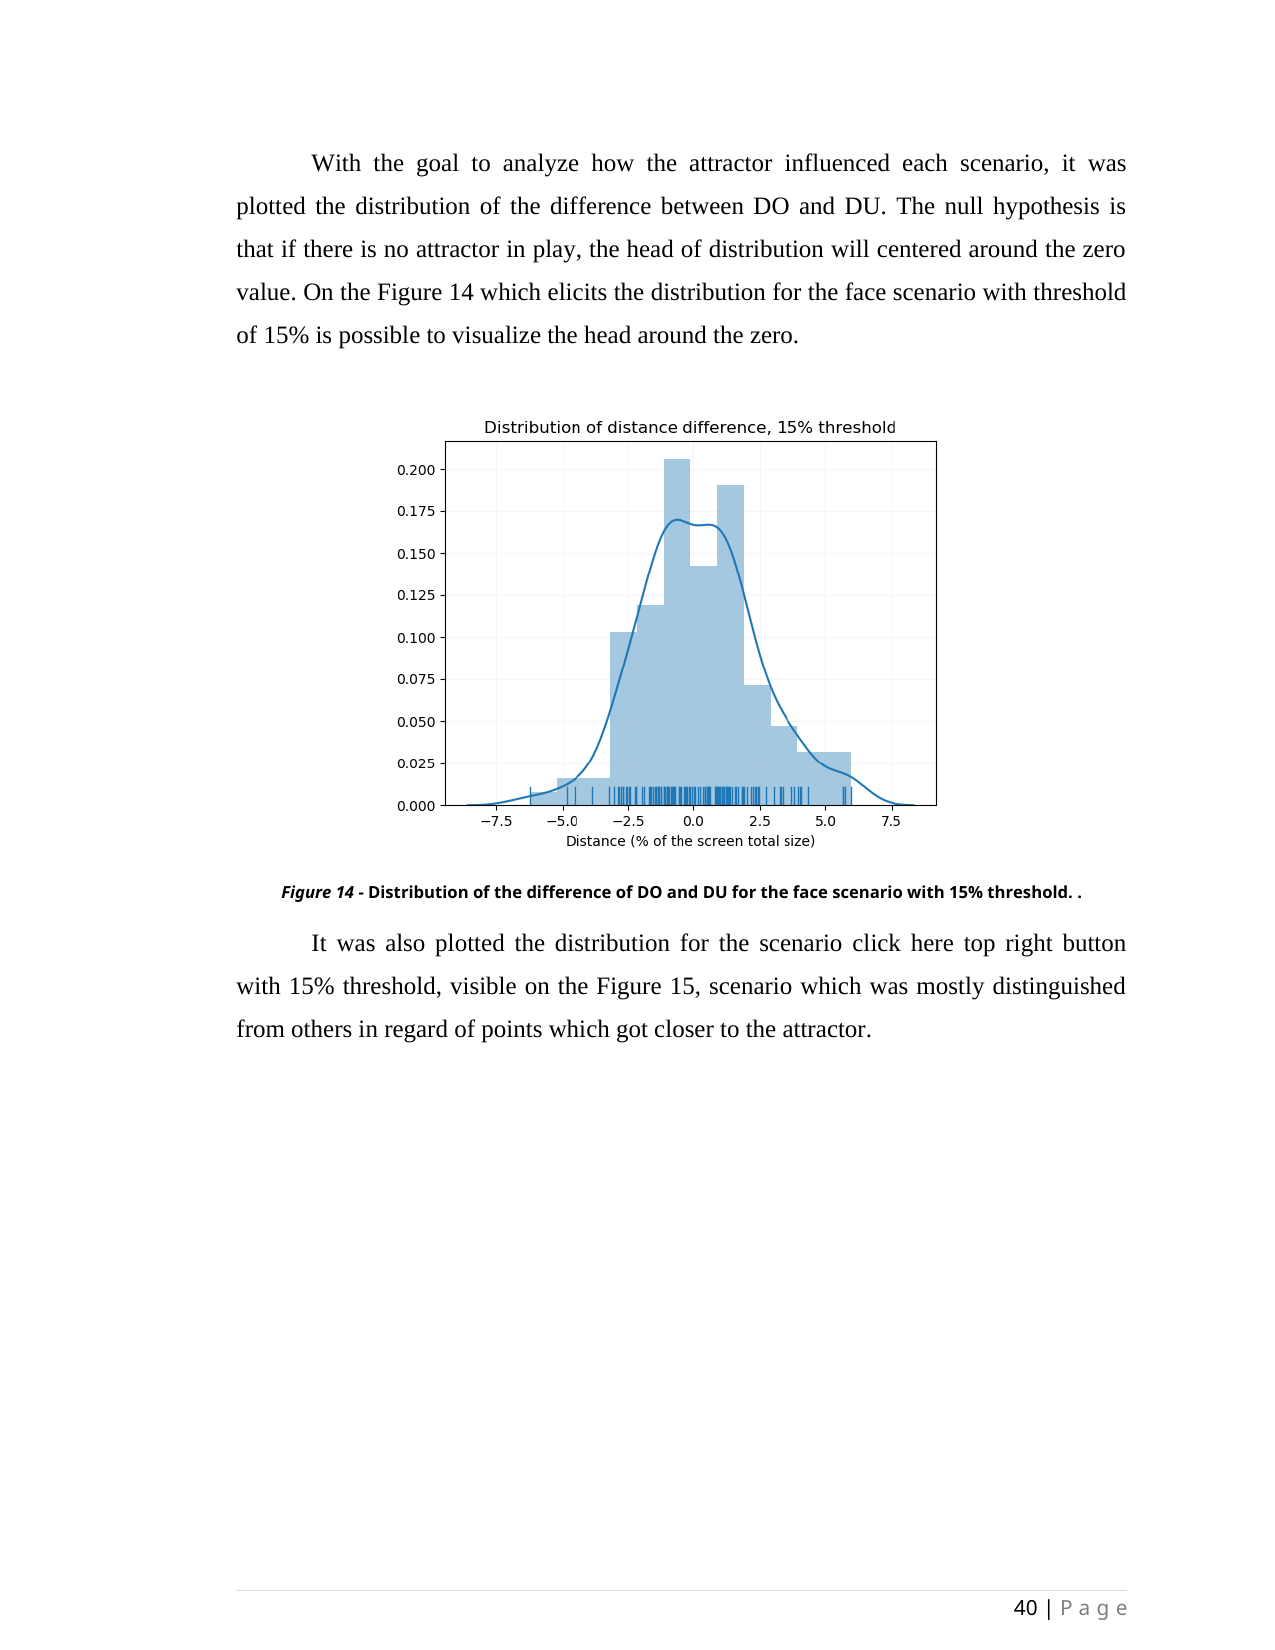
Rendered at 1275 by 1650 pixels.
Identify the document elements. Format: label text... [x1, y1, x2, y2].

picture [365, 384, 998, 857]
text With the goal to analyze how the attractor influenced each scenario, it was plotted the distribution of the difference between DO and DU. The null hypothesis is that if there is no attractor in play, the head of distribution will centered around the zero value. On the Figure 14 which elicits the distribution for the face scenario with threshold of 15% is possible to visualize the head around the zero. [236, 148, 1127, 349]
text It was also plotted the distribution for the scenario click here top right button with 15% threshold, visible on the Figure 15, scenario which was mostly distinguished from others in regard of points which got closer to the attractor. [236, 928, 1127, 1043]
text Figure 14 - Distribution of the difference of DO and DU for the face scenario with 15% threshold. . [236, 881, 1127, 903]
